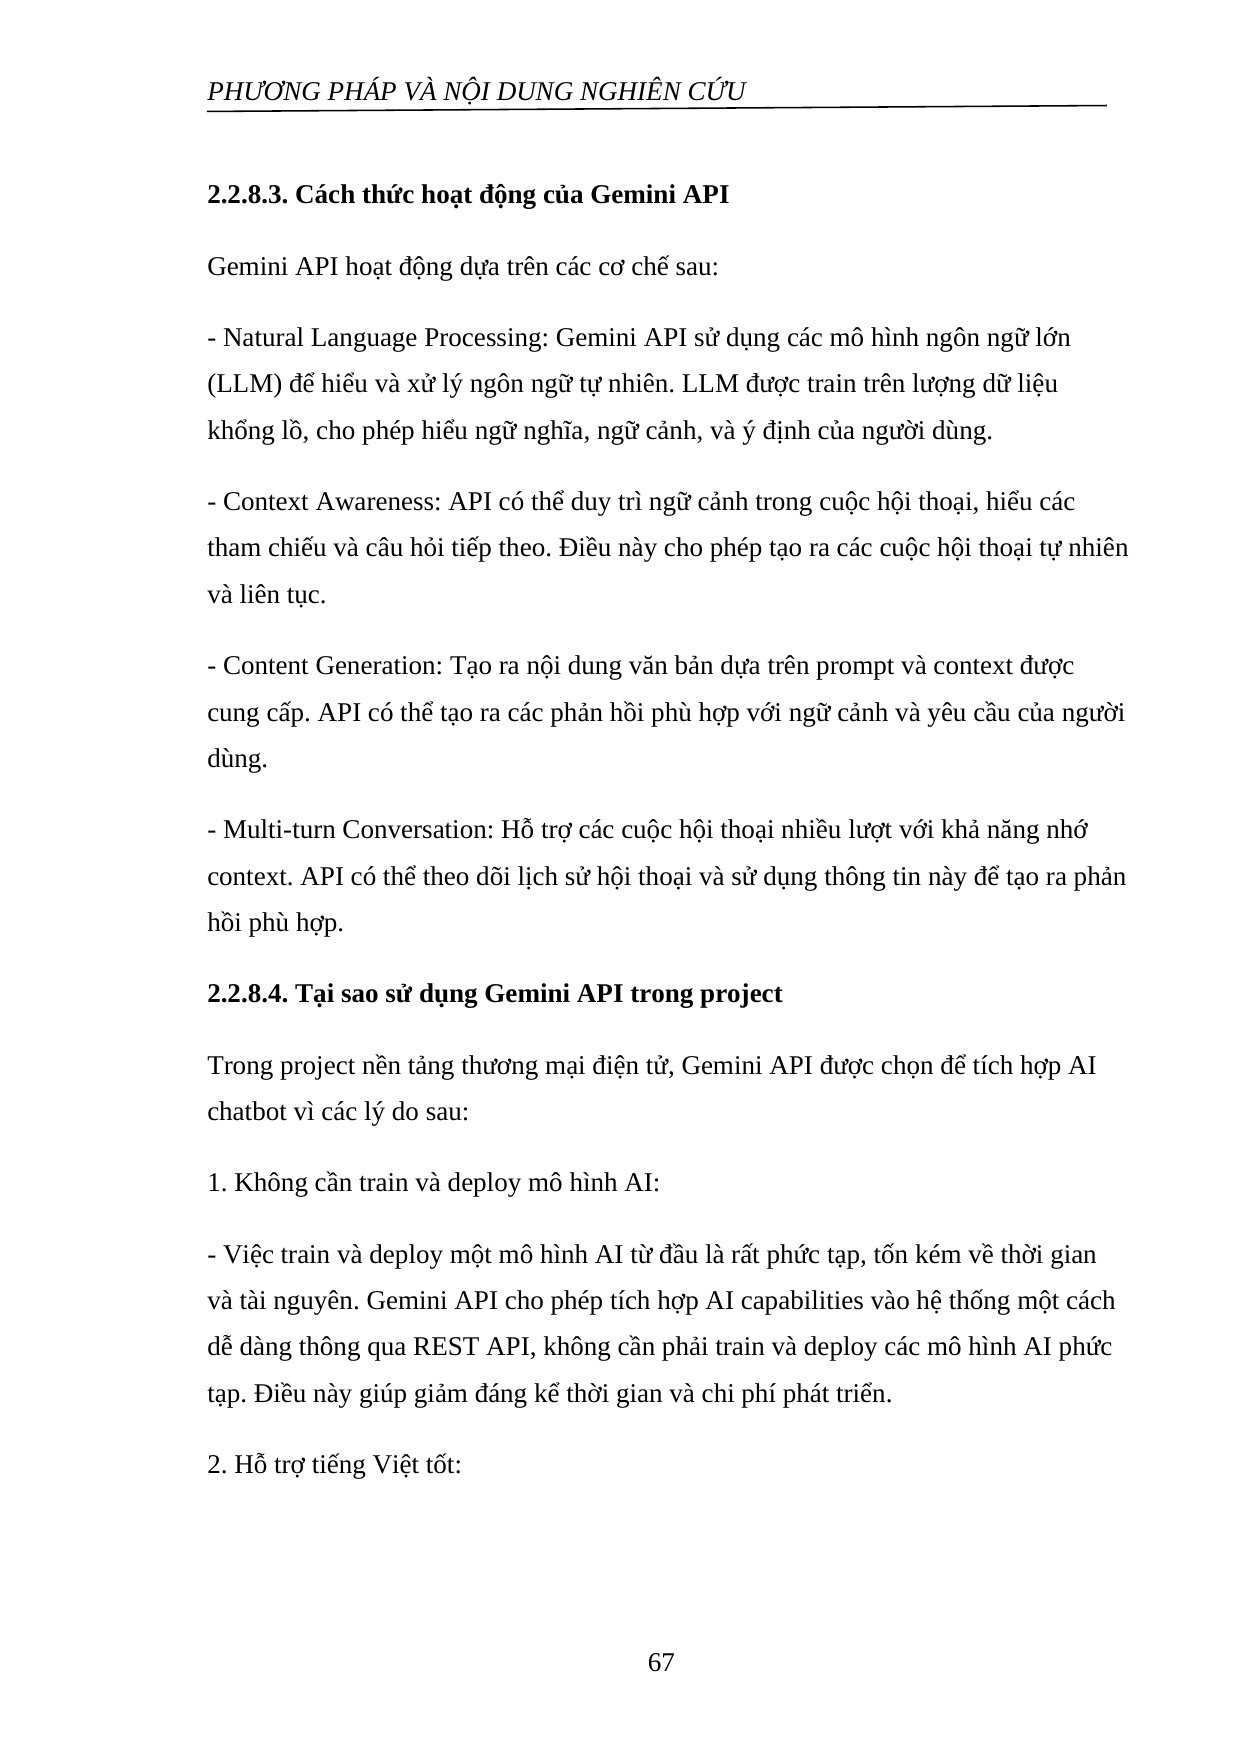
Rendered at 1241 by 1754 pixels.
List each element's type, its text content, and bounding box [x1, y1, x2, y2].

text - Content Generation: Tạo ra nội dung văn bản dựa trên prompt và context được cung cấp. API có thể tạo ra các phản hồi phù hợp với ngữ cảnh và yêu cầu của người dùng. [207, 649, 1129, 773]
text 2. Hỗ trợ tiếng Việt tốt: [207, 1448, 1129, 1479]
text Gemini API hoạt động dựa trên các cơ chế sau: [207, 250, 1129, 281]
text - Natural Language Processing: Gemini API sử dụng các mô hình ngôn ngữ lớn (LLM) để hiểu và xử lý ngôn ngữ tự nhiên. LLM được train trên lượng dữ liệu khổng lồ, cho phép hiểu ngữ nghĩa, ngữ cảnh, và ý định của người dùng. [207, 321, 1129, 445]
text - Context Awareness: API có thể duy trì ngữ cảnh trong cuộc hội thoại, hiểu các tham chiếu và câu hỏi tiếp theo. Điều này cho phép tạo ra các cuộc hội thoại tự nhiên và liên tục. [207, 485, 1129, 609]
text - Việc train và deploy một mô hình AI từ đầu là rất phức tạp, tốn kém về thời gian và tài nguyên. Gemini API cho phép tích hợp AI capabilities vào hệ thống một cách dễ dàng thông qua REST API, không cần phải train và deploy các mô hình AI phức tạp. Điều này giúp giảm đáng kể thời gian và chi phí phát triển. [207, 1238, 1129, 1408]
text 2.2.8.4. Tại sao sử dụng Gemini API trong project [207, 977, 1129, 1008]
text 2.2.8.3. Cách thức hoạt động của Gemini API [207, 178, 1129, 209]
text - Multi-turn Conversation: Hỗ trợ các cuộc hội thoại nhiều lượt với khả năng nhớ context. API có thể theo dõi lịch sử hội thoại và sử dụng thông tin này để tạo ra phản hồi phù hợp. [207, 813, 1129, 937]
text 1. Không cần train và deploy mô hình AI: [207, 1166, 1129, 1198]
text Trong project nền tảng thương mại điện tử, Gemini API được chọn để tích hợp AI chatbot vì các lý do sau: [207, 1049, 1129, 1126]
